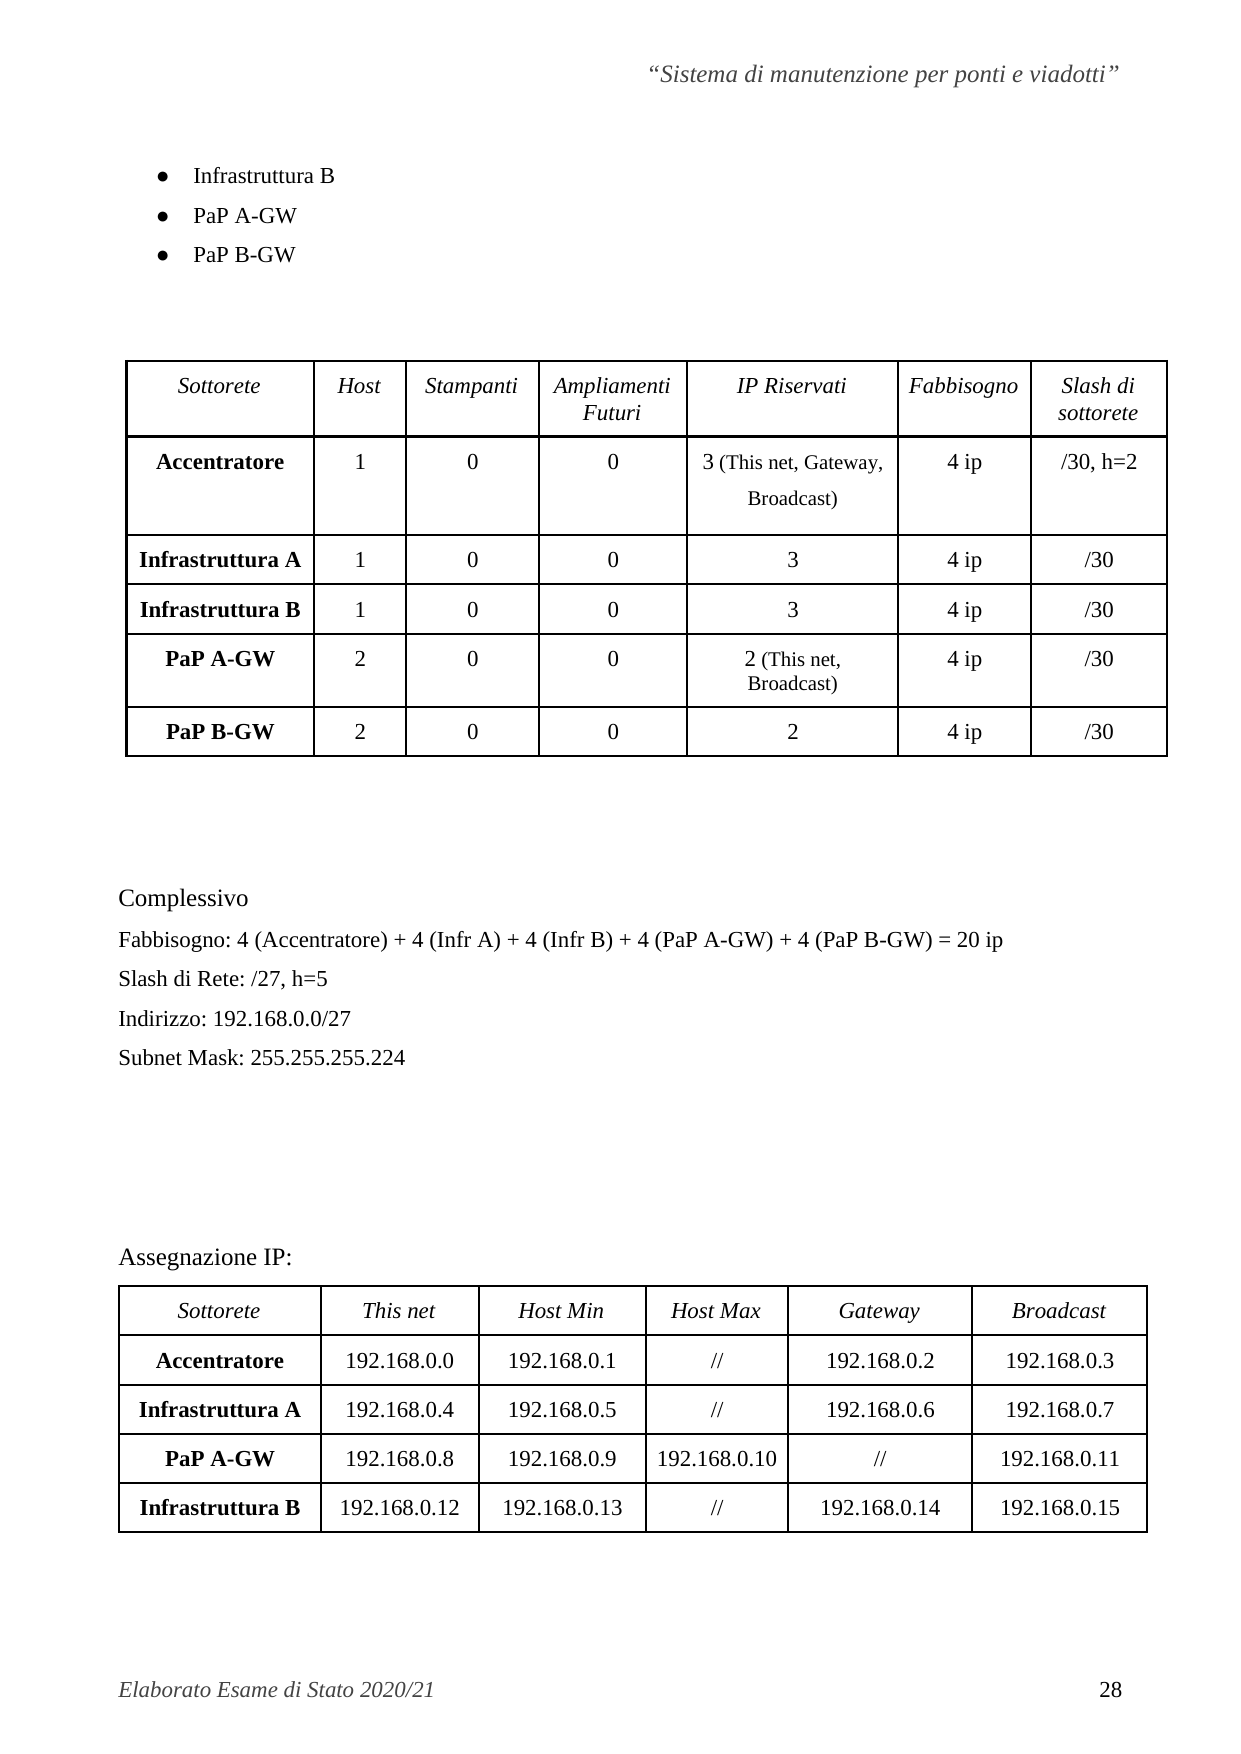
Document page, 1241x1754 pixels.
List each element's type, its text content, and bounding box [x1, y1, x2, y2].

table_header IP Riservati [688, 362, 897, 435]
table_cell /30 [1032, 536, 1166, 583]
table_cell 0 [540, 708, 686, 755]
table_cell PaP A-GW [128, 635, 313, 706]
table_header Ampliamenti Futuri [540, 362, 686, 435]
table_cell // [647, 1336, 787, 1383]
table_header Fabbisogno [899, 362, 1030, 435]
table_header Host Min [480, 1287, 645, 1334]
table_cell PaP B-GW [128, 708, 313, 755]
text Assegnazione IP: [118, 1242, 1122, 1271]
list PaP B-GW [156, 241, 1122, 268]
text Slash di Rete: /27, h=5 [118, 965, 1122, 992]
table_cell 192.168.0.2 [789, 1336, 971, 1383]
table_cell // [789, 1435, 971, 1482]
text Fabbisogno: 4 (Accentratore) + 4 (Infr A) + 4 (Infr B) + 4 (PaP A-GW) + 4 (PaP B-GW) = 20 ip [118, 926, 1122, 952]
table_cell 192.168.0.4 [322, 1386, 478, 1433]
table_header Sottorete [128, 362, 313, 435]
table_cell Accentratore [128, 438, 313, 534]
table_cell 0 [407, 708, 538, 755]
table_cell Infrastruttura B [120, 1484, 320, 1531]
table_cell 1 [315, 438, 405, 534]
table_cell 2 [315, 708, 405, 755]
table_cell 4 ip [899, 635, 1030, 706]
table_cell 3 (This net, Gateway, Broadcast) [688, 438, 897, 534]
table_cell Infrastruttura A [128, 536, 313, 583]
table_cell // [647, 1386, 787, 1433]
table_cell 1 [315, 536, 405, 583]
table_cell 1 [315, 585, 405, 632]
table_cell 4 ip [899, 585, 1030, 632]
list PaP A-GW [156, 202, 1122, 228]
table_cell 192.168.0.8 [322, 1435, 478, 1482]
table_cell 192.168.0.11 [973, 1435, 1146, 1482]
table_cell 4 ip [899, 438, 1030, 534]
table_header Gateway [789, 1287, 971, 1334]
table_cell 2 [315, 635, 405, 706]
table_cell Infrastruttura B [128, 585, 313, 632]
table_header Slash di sottorete [1032, 362, 1166, 435]
table_cell 0 [540, 635, 686, 706]
table_cell 0 [540, 585, 686, 632]
table_cell 192.168.0.3 [973, 1336, 1146, 1383]
table_cell 0 [407, 438, 538, 534]
table_cell // [647, 1484, 787, 1531]
table_cell /30 [1032, 635, 1166, 706]
table_cell /30, h=2 [1032, 438, 1166, 534]
table_cell 0 [540, 536, 686, 583]
table_cell PaP A-GW [120, 1435, 320, 1482]
text Subnet Mask: 255.255.255.224 [118, 1044, 1122, 1071]
table_cell 192.168.0.10 [647, 1435, 787, 1482]
table_cell 3 [688, 536, 897, 583]
table_cell Accentratore [120, 1336, 320, 1383]
table_cell 192.168.0.1 [480, 1336, 645, 1383]
list Infrastruttura B [156, 162, 1122, 189]
table_cell /30 [1032, 708, 1166, 755]
table_cell /30 [1032, 585, 1166, 632]
table_header Broadcast [973, 1287, 1146, 1334]
table_cell 192.168.0.0 [322, 1336, 478, 1383]
table_cell 192.168.0.5 [480, 1386, 645, 1433]
table_header Host Max [647, 1287, 787, 1334]
table_cell 192.168.0.14 [789, 1484, 971, 1531]
table_cell 2 (This net, Broadcast) [688, 635, 897, 706]
table_cell 3 [688, 585, 897, 632]
table_cell 4 ip [899, 536, 1030, 583]
table_cell 192.168.0.6 [789, 1386, 971, 1433]
table_cell 4 ip [899, 708, 1030, 755]
text Indirizzo: 192.168.0.0/27 [118, 1005, 1122, 1031]
text Complessivo [118, 883, 1122, 912]
table_cell 0 [407, 635, 538, 706]
table_header This net [322, 1287, 478, 1334]
table_header Stampanti [407, 362, 538, 435]
table_cell 2 [688, 708, 897, 755]
table_header Sottorete [120, 1287, 320, 1334]
table_cell 192.168.0.13 [480, 1484, 645, 1531]
table_cell 0 [540, 438, 686, 534]
table_cell 0 [407, 585, 538, 632]
table_cell 192.168.0.9 [480, 1435, 645, 1482]
table_cell 192.168.0.7 [973, 1386, 1146, 1433]
table_cell 0 [407, 536, 538, 583]
table_cell Infrastruttura A [120, 1386, 320, 1433]
table_cell 192.168.0.15 [973, 1484, 1146, 1531]
table_cell 192.168.0.12 [322, 1484, 478, 1531]
table_header Host [315, 362, 405, 435]
